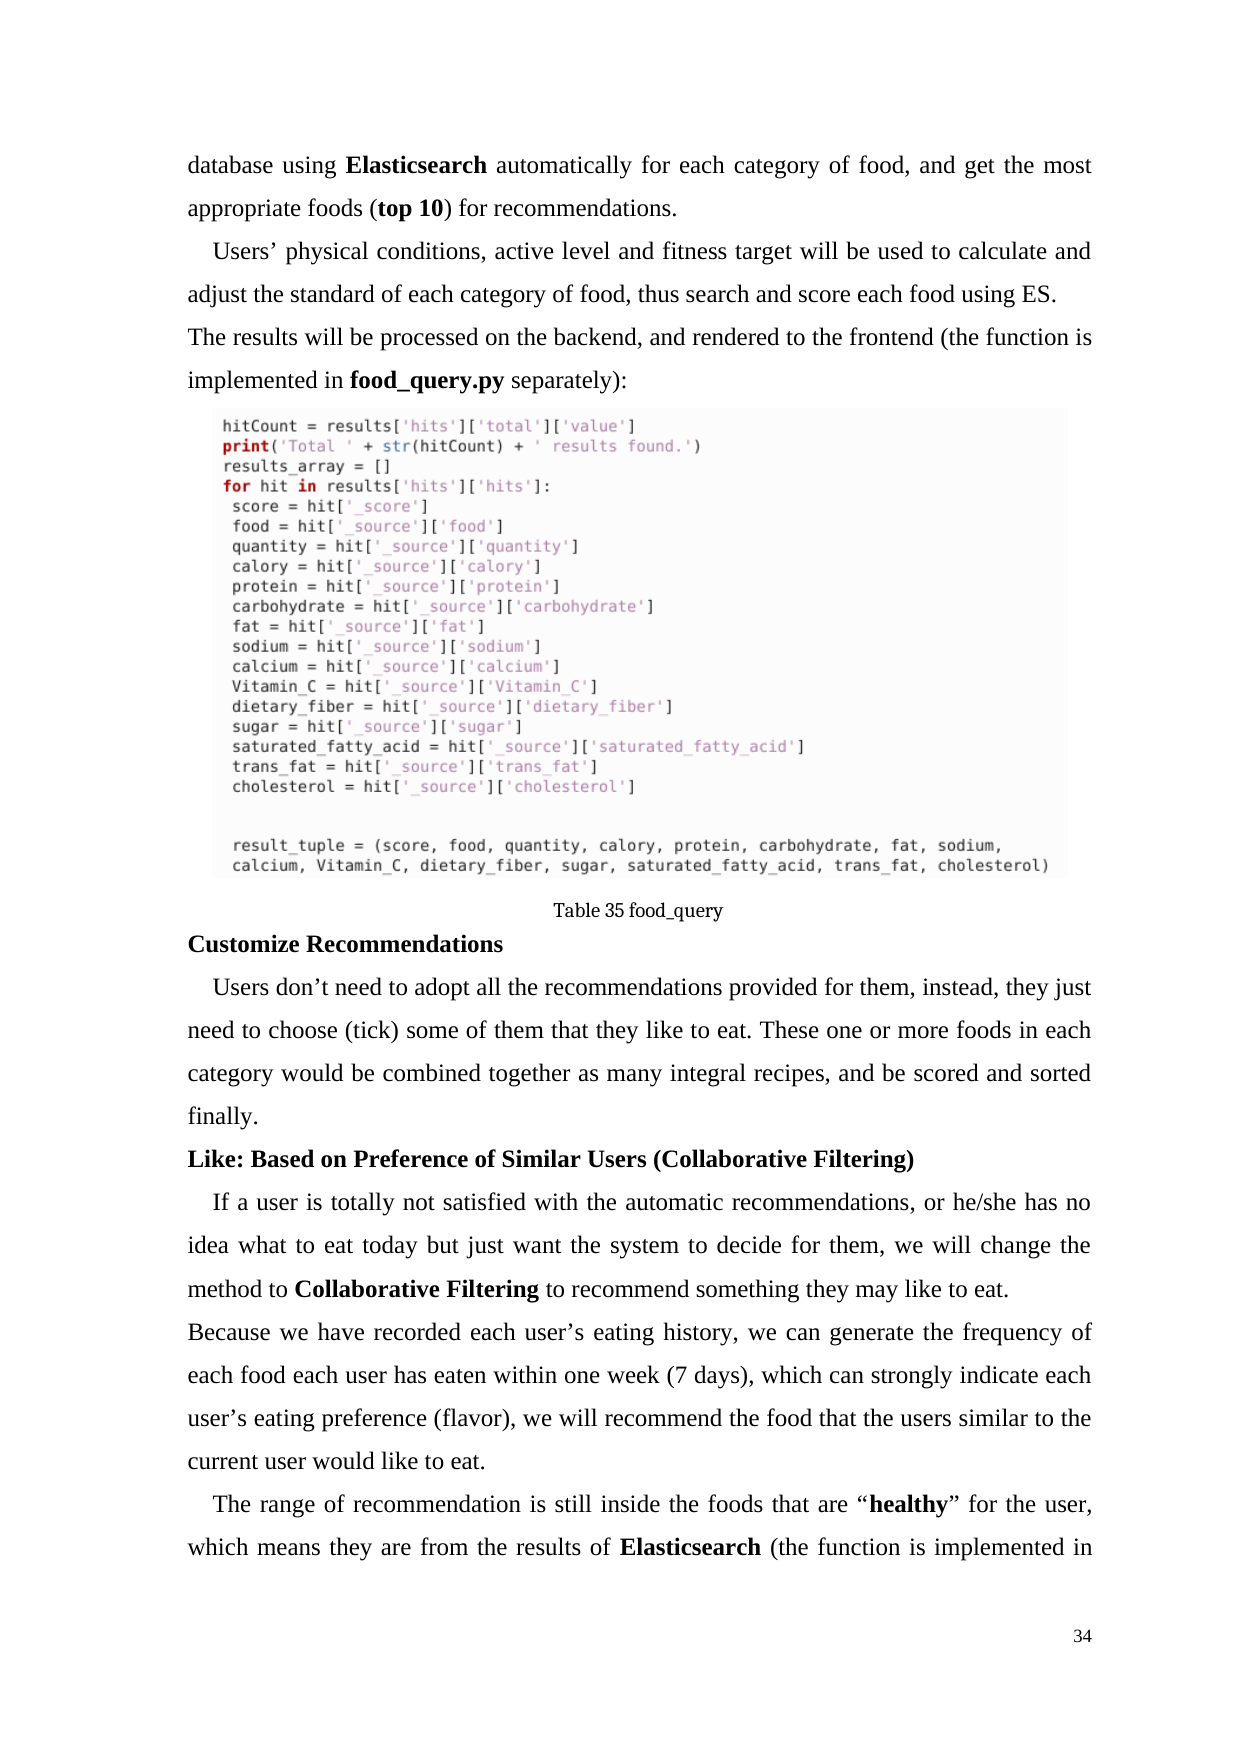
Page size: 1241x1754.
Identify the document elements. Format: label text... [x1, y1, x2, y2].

text Customize Recommendations [187, 929, 1093, 957]
text Like: Based on Preference of Similar Users (Collaborative Filtering) [187, 1144, 1093, 1173]
text If a user is totally not satisfied with the automatic recommendations, or he/she has no idea what to eat today but just want the system to decide for them, we will change the method to Collaborative Filtering to recommend something they may like to eat. [187, 1187, 1093, 1302]
text Users don’t need to adopt all the recommendations provided for them, instead, they just need to choose (tick) some of them that they like to eat. These one or more foods in each category would be combined together as many integral recipes, and be scored and sorted finally. [187, 972, 1093, 1130]
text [187, 1489, 1093, 1561]
text Table 35 food_query [184, 897, 1092, 922]
text Users’ physical conditions, active level and fitness target will be used to calculate and adjust the standard of each category of food, thus search and score each food using ES. [187, 236, 1093, 308]
text The results will be processed on the backend, and rendered to the frontend (the function is implemented in food_query.py separately): [187, 322, 1093, 394]
text Because we have recorded each user’s eating history, we can generate the frequency of each food each user has eaten within one week (7 days), which can strongly indicate each user’s eating preference (flavor), we will recommend the food that the users similar to the current user would like to eat. [187, 1317, 1093, 1475]
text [187, 150, 1093, 222]
picture [212, 408, 1068, 878]
